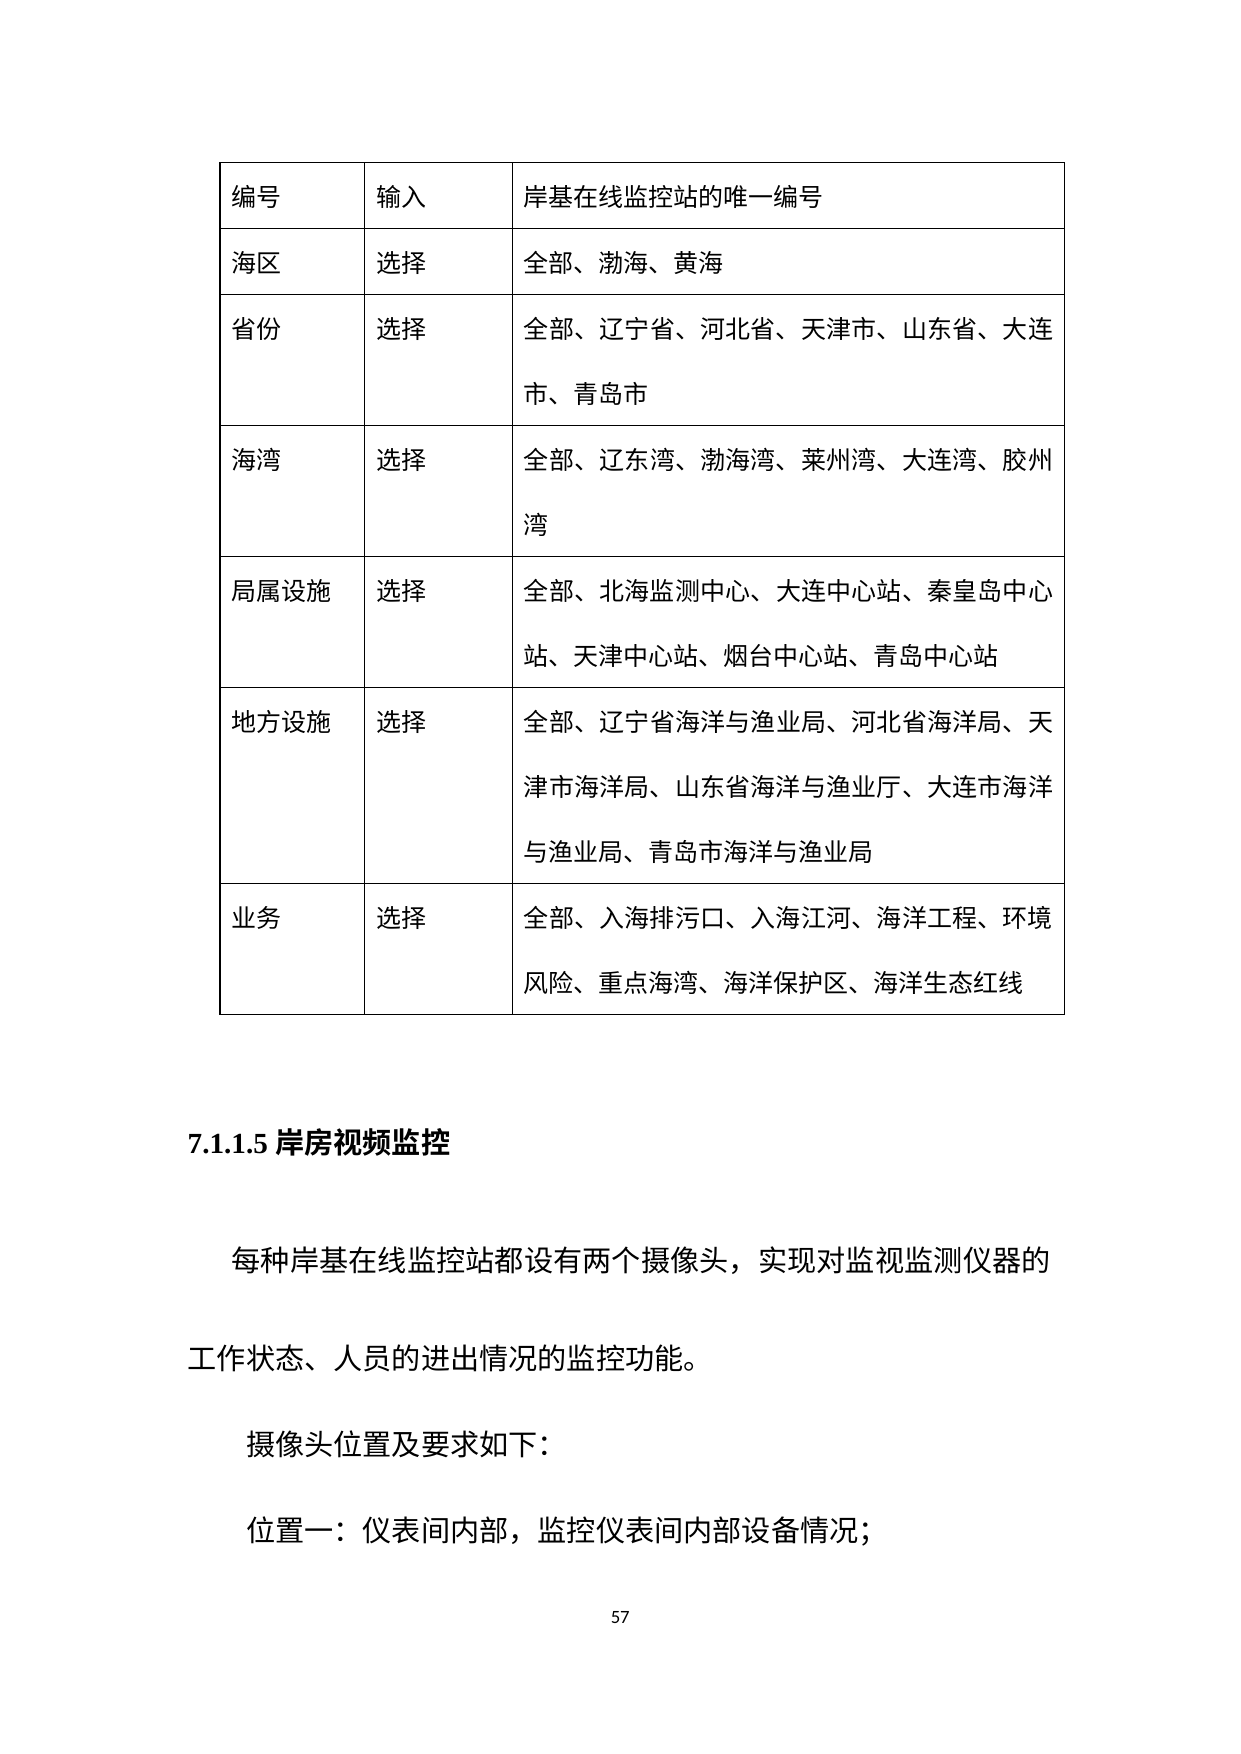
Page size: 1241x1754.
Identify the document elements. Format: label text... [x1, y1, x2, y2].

table_cell 海区 [221, 229, 364, 294]
table_cell 全部、辽宁省海洋与渔业局、河北省海洋局、天津市海洋局、山东省海洋与渔业厅、大连市海洋与渔业局、青岛市海洋与渔业局 [513, 688, 1064, 883]
text 位置一：仪表间内部，监控仪表间内部设备情况； [187, 1496, 1053, 1561]
table_cell 省份 [221, 295, 364, 425]
table_cell 选择 [365, 557, 512, 687]
table_cell 全部、辽宁省、河北省、天津市、山东省、大连市、青岛市 [513, 295, 1064, 425]
text 摄像头位置及要求如下： [187, 1410, 1053, 1475]
table_cell 全部、辽东湾、渤海湾、莱州湾、大连湾、胶州湾 [513, 426, 1064, 556]
table_cell 全部、渤海、黄海 [513, 229, 1064, 294]
table_cell 选择 [365, 884, 512, 1014]
text 每种岸基在线监控站都设有两个摄像头，实现对监视监测仪器的工作状态、人员的进出情况的监控功能。 [187, 1226, 1053, 1389]
table_cell 局属设施 [221, 557, 364, 687]
table_cell 全部、北海监测中心、大连中心站、秦皇岛中心站、天津中心站、烟台中心站、青岛中心站 [513, 557, 1064, 687]
subtitle 7.1.1.5 岸房视频监控 [187, 1109, 1053, 1174]
table_cell 选择 [365, 688, 512, 883]
table_cell 地方设施 [221, 688, 364, 883]
table_cell 岸基在线监控站的唯一编号 [513, 163, 1064, 228]
table_cell 选择 [365, 295, 512, 425]
table_cell 全部、入海排污口、入海江河、海洋工程、环境风险、重点海湾、海洋保护区、海洋生态红线 [513, 884, 1064, 1014]
table_cell 编号 [221, 163, 364, 228]
table_cell 选择 [365, 229, 512, 294]
table_cell 业务 [221, 884, 364, 1014]
table_cell 海湾 [221, 426, 364, 556]
table_cell 选择 [365, 426, 512, 556]
table_cell 输入 [365, 163, 512, 228]
